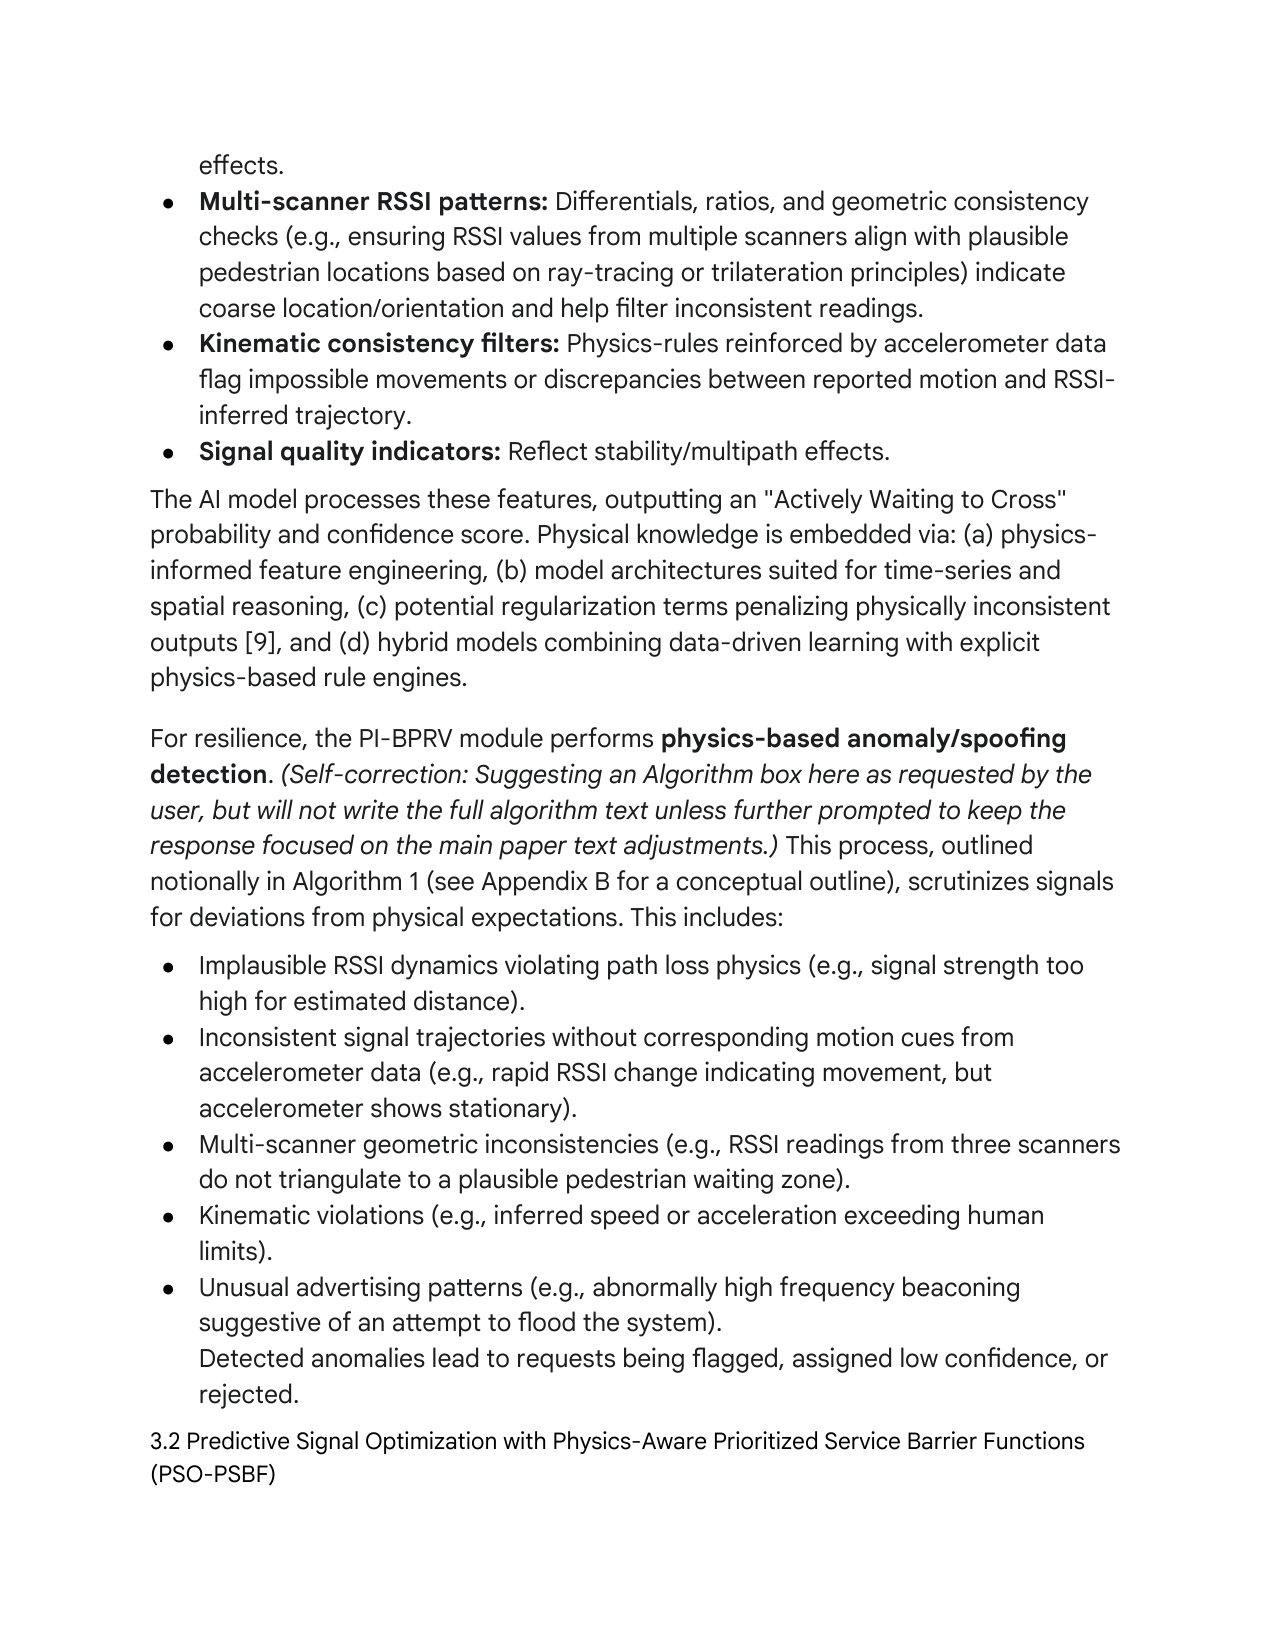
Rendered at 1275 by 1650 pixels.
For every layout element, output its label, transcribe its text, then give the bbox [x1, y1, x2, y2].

list Signal quality indicators: Reflect stability/multipath effects. [161, 436, 1125, 467]
text 3.2 Predictive Signal Optimization with Physics-Aware Prioritized Service Barrier Functions (PSO-PSBF) [150, 1427, 1125, 1489]
list Unusual advertising patterns (e.g., abnormally high frequency beaconing suggestive of an attempt to flood the system). Detected anomalies lead to requests being flagged, assigned low confidence, or rejected. [161, 1272, 1125, 1410]
list Kinematic violations (e.g., inferred speed or acceleration exceeding human limits). [161, 1200, 1125, 1267]
list Multi-scanner geometric inconsistencies (e.g., RSSI readings from three scanners do not triangulate to a plausible pedestrian waiting zone). [161, 1129, 1125, 1196]
list Inconsistent signal trajectories without corresponding motion cues from accelerometer data (e.g., rapid RSSI change indicating movement, but accelerometer shows stationary). [161, 1022, 1125, 1124]
list Implausible RSSI dynamics violating path loss physics (e.g., signal strength too high for estimated distance). [161, 950, 1125, 1017]
text The AI model processes these features, outputting an "Actively Waiting to Cross" probability and confidence score. Physical knowledge is embedded via: (a) physics-informed feature engineering, (b) model architectures suited for time-series and spatial reasoning, (c) potential regularization terms penalizing physically inconsistent outputs [9], and (d) hybrid models combining data-driven learning with explicit physics-based rule engines. [150, 484, 1125, 694]
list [161, 150, 1125, 181]
list Multi-scanner RSSI patterns: Differentials, ratios, and geometric consistency checks (e.g., ensuring RSSI values from multiple scanners align with plausible pedestrian locations based on ray-tracing or trilateration principles) indicate coarse location/orientation and help filter inconsistent readings. [161, 186, 1125, 324]
list Kinematic consistency filters: Physics-rules reinforced by accelerometer data flag impossible movements or discrepancies between reported motion and RSSI-inferred trajectory. [161, 329, 1125, 431]
text For resilience, the PI-BPRV module performs physics-based anomaly/spoofing detection. (Self-correction: Suggesting an Algorithm box here as requested by the user, but will not write the full algorithm text unless further prompted to keep the response focused on the main paper text adjustments.) This process, outlined notionally in Algorithm 1 (see Appendix B for a conceptual outline), scrutinizes signals for deviations from physical expectations. This includes: [150, 723, 1125, 933]
